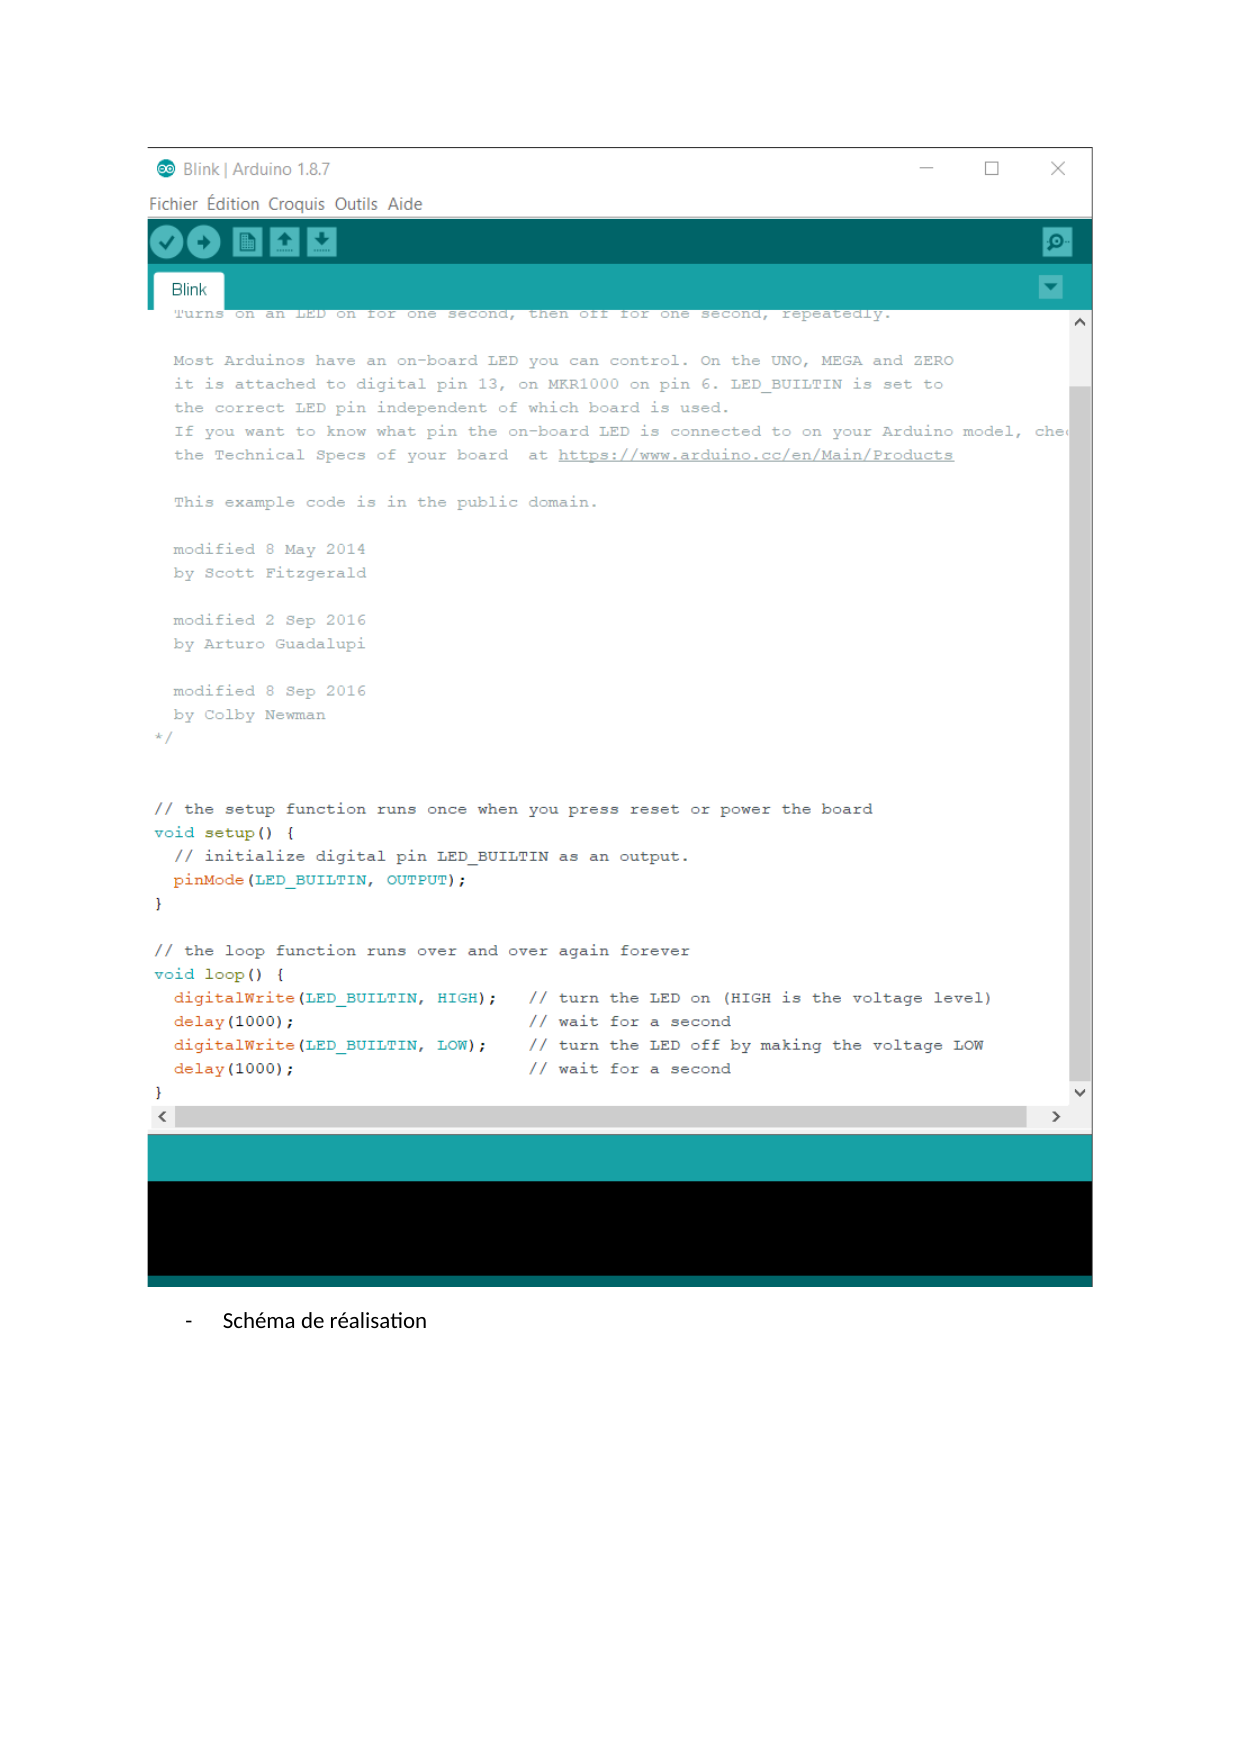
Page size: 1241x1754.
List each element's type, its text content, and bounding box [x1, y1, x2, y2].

picture [147, 147, 1093, 1287]
list Schéma de réalisation [185, 1306, 1093, 1334]
